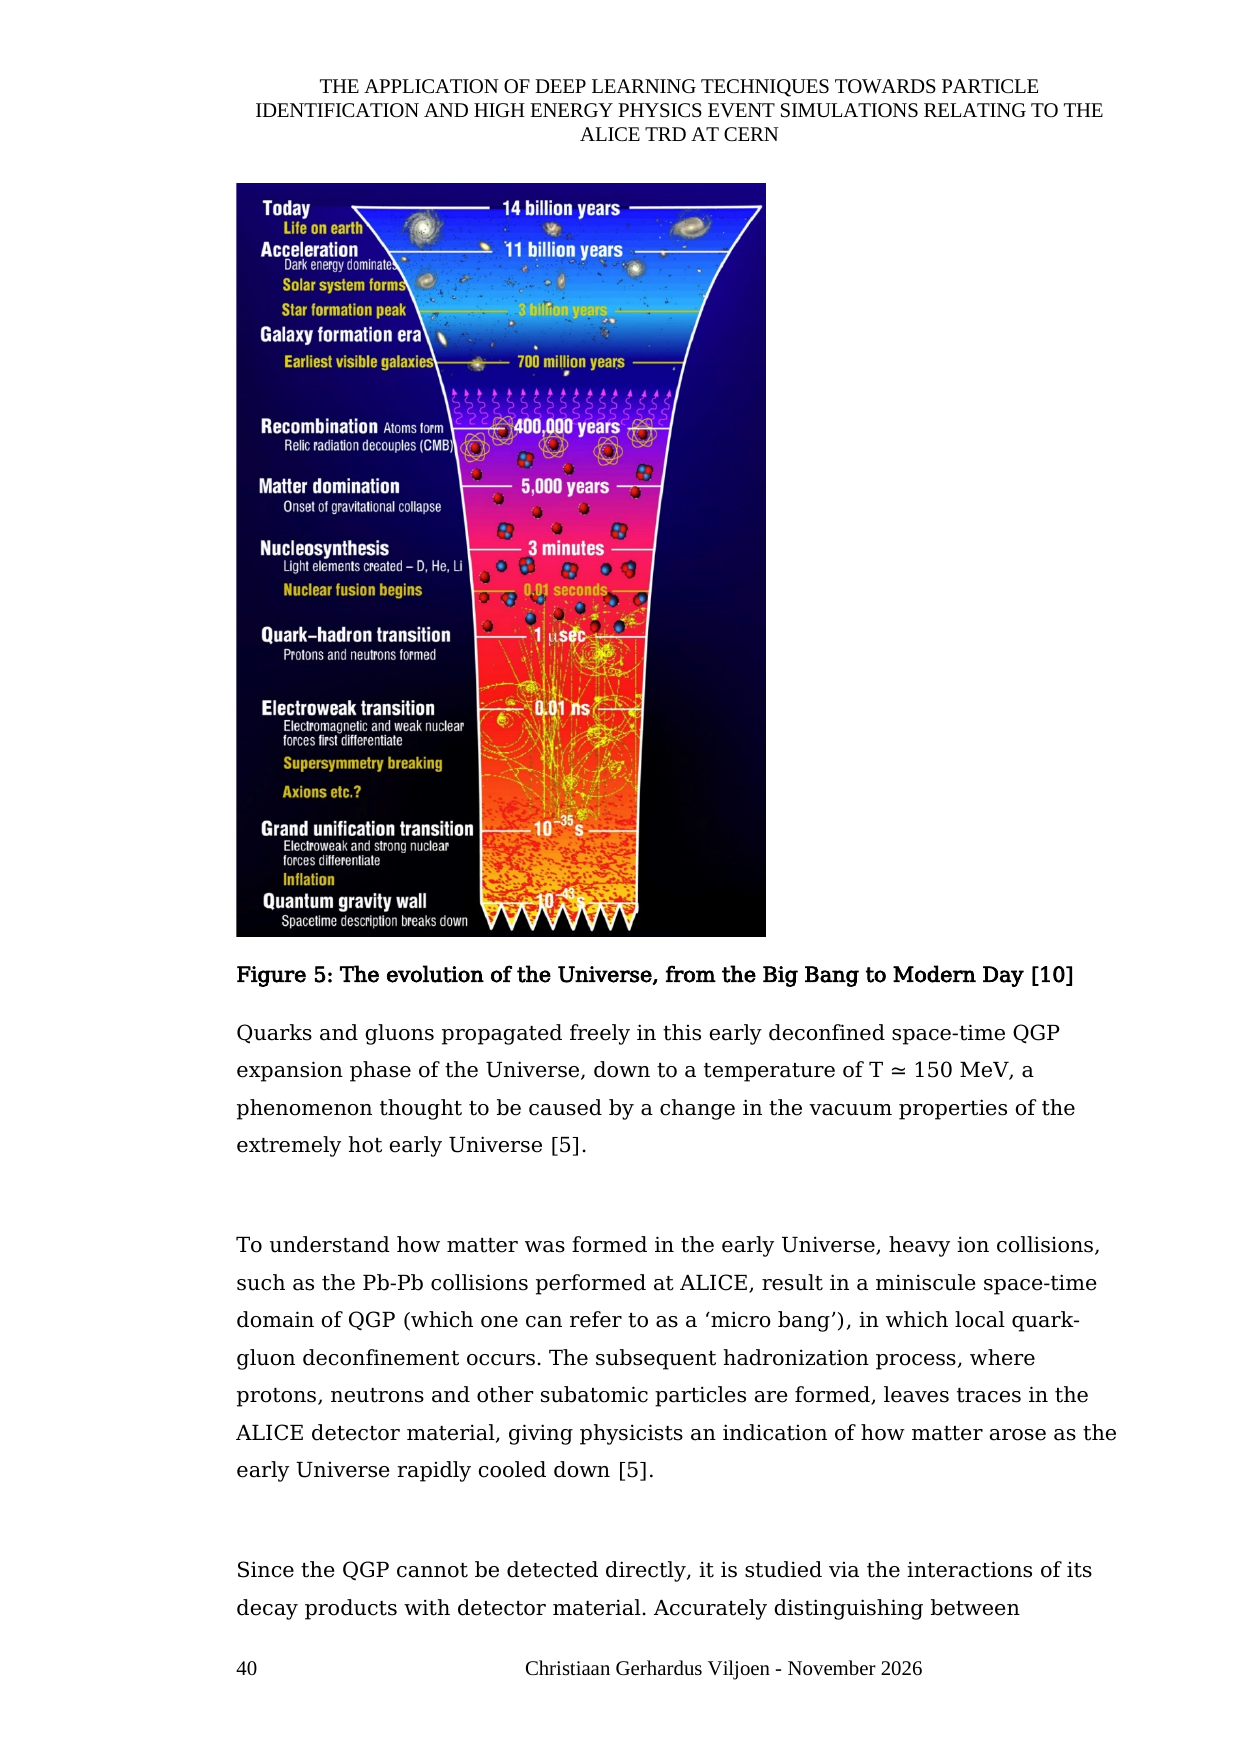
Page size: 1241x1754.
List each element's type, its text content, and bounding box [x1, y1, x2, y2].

picture [236, 183, 766, 937]
text Figure 5: The evolution of the Universe, from the Big Bang to Modern Day [236, 961, 1122, 986]
text To understand how matter was formed in the early Universe, heavy ion collisions, such as the Pb-Pb collisions performed at ALICE, result in a miniscule space-time domain of QGP (which one can refer to as a ‘micro bang’), in which local quark-gluon deconfinement occurs. The subsequent hadronization process, where protons, neutrons and other subatomic particles are formed, leaves traces in the ALICE detector material, giving physicists an indication of how matter arose as the early Universe rapidly cooled down . [236, 1232, 1122, 1482]
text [236, 1557, 1122, 1619]
text Quarks and gluons propagated freely in this early deconfined space-time QGP expansion phase of the Universe, down to a temperature of T ≃ 150 MeV, a phenomenon thought to be caused by a change in the vacuum properties of the extremely hot early Universe . [236, 1019, 1122, 1157]
